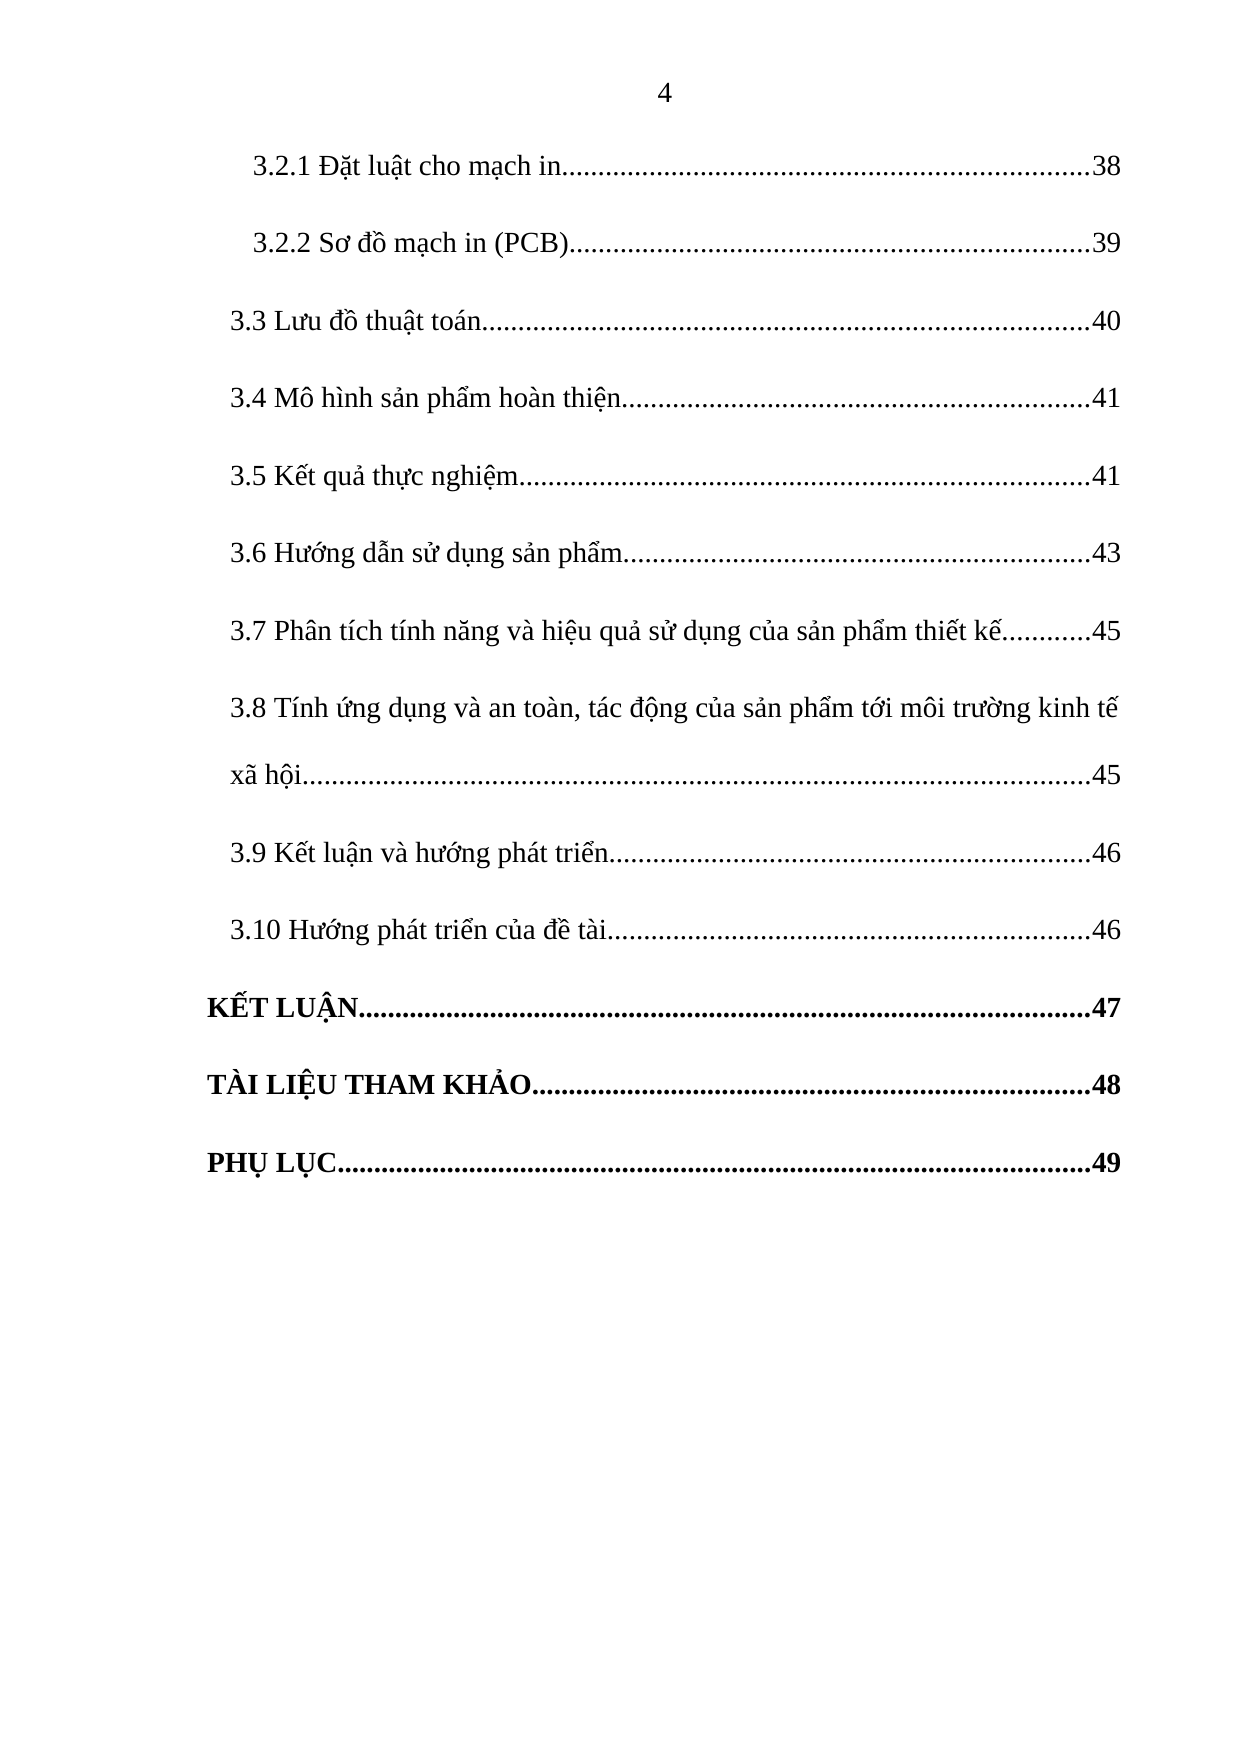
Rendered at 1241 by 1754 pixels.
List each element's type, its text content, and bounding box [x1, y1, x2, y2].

text 3.6 Hướng dẫn sử dụng sản phẩm 43 [230, 535, 1122, 569]
text 3.7 Phân tích tính năng và hiệu quả sử dụng của sản phẩm thiết kế 45 [230, 613, 1122, 646]
text 3.3 Lưu đồ thuật toán 40 [230, 303, 1122, 336]
text KẾT LUẬN 47 [207, 990, 1122, 1023]
text 3.8 Tính ứng dụng và an toàn, tác động của sản phẩm tới môi trường kinh tế xã hội 45 [230, 690, 1122, 791]
text PHỤ LỤC 49 [207, 1145, 1122, 1178]
text 3.4 Mô hình sản phẩm hoàn thiện 41 [230, 380, 1122, 414]
text 3.2.2 Sơ đồ mạch in (PCB) 39 [253, 225, 1122, 259]
text 3.2.1 Đặt luật cho mạch in 38 [253, 148, 1122, 181]
text TÀI LIỆU THAM KHẢO 48 [207, 1067, 1122, 1101]
text 3.10 Hướng phát triển của đề tài 46 [230, 912, 1122, 946]
text 3.5 Kết quả thực nghiệm 41 [230, 458, 1122, 491]
text 3.9 Kết luận và hướng phát triển 46 [230, 835, 1122, 868]
